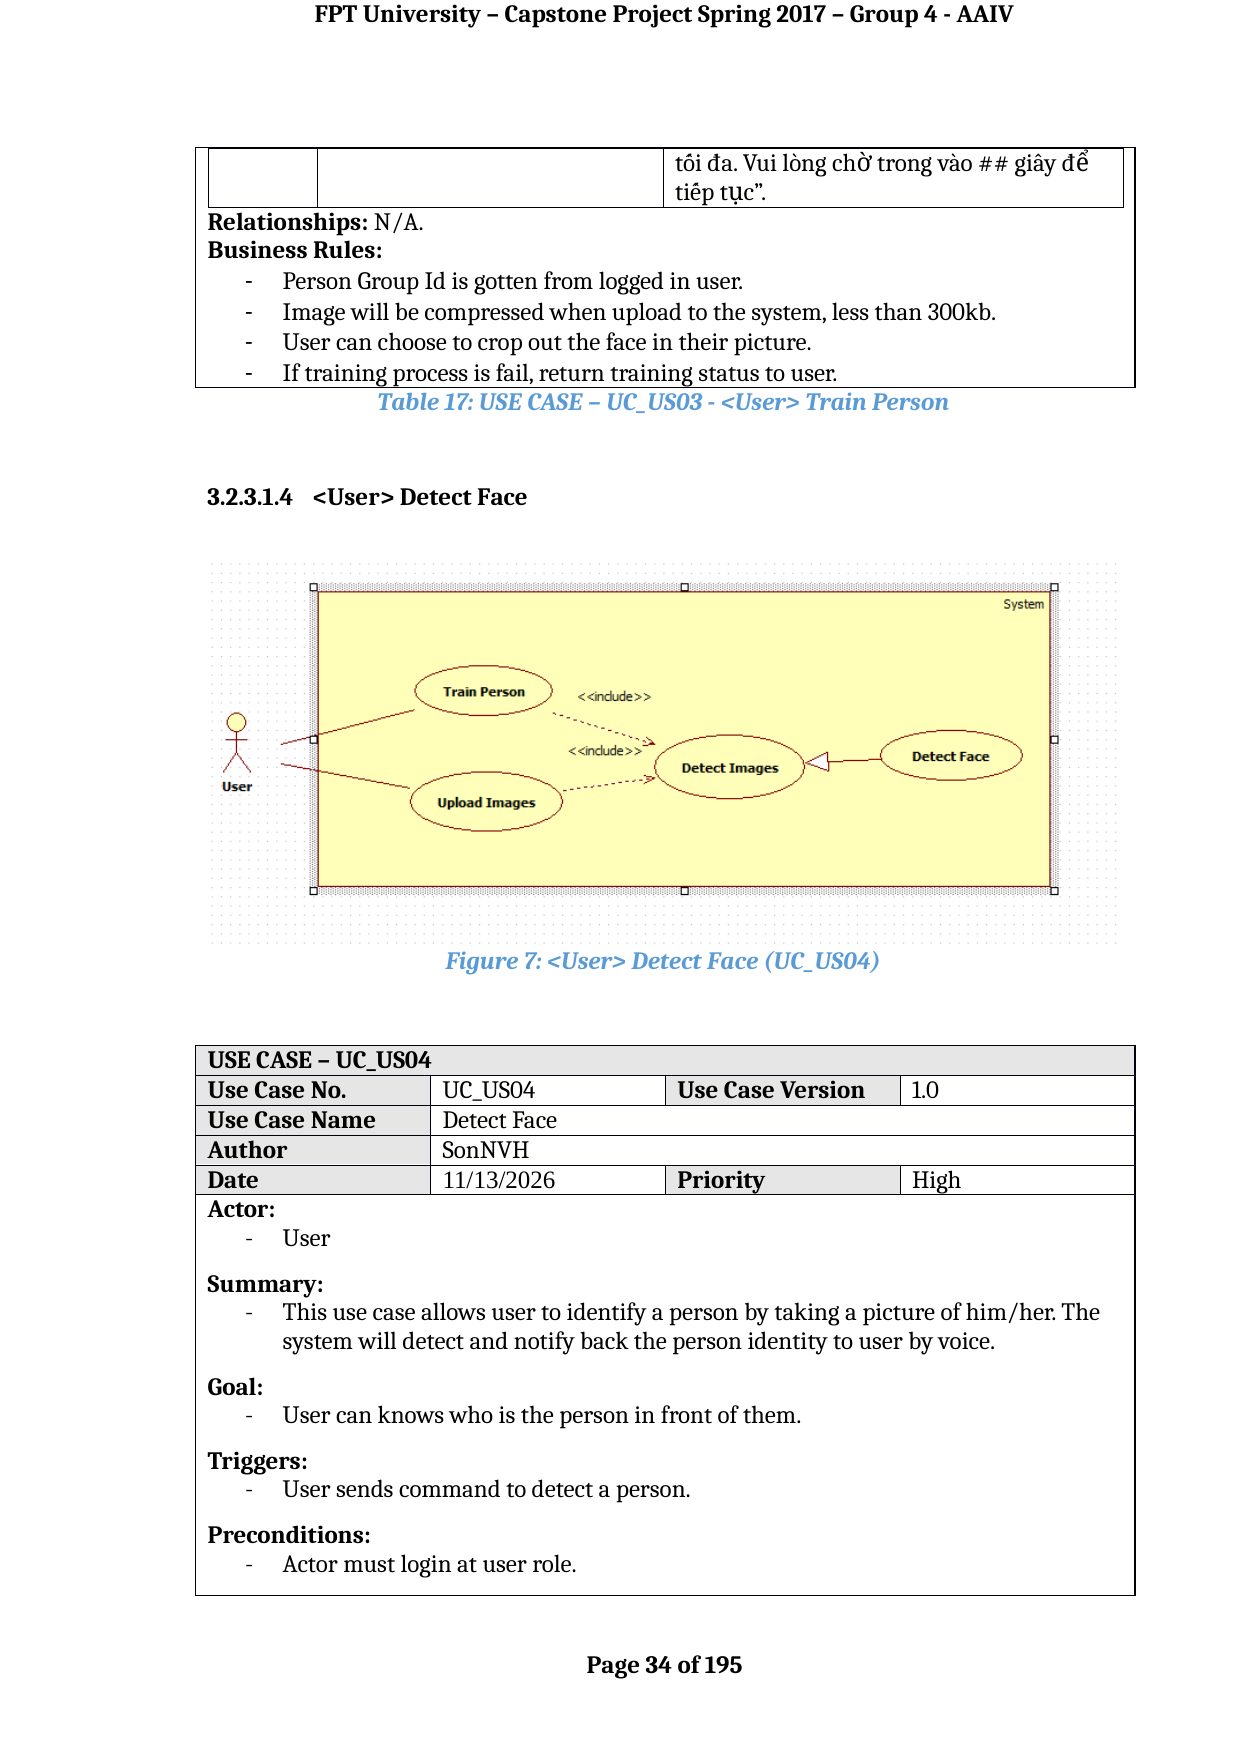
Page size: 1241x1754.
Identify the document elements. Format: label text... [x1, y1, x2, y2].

picture [207, 560, 1122, 946]
table_cell 1.0 [901, 1076, 1134, 1105]
table_cell SonNVH [431, 1136, 1134, 1164]
table_cell 04/15/2017 [431, 1166, 665, 1194]
subtitle <User> Detect Face [207, 482, 1122, 511]
table_cell Detect Face [431, 1106, 1134, 1135]
table_cell Date [196, 1166, 430, 1194]
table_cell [196, 148, 1134, 387]
table_cell Use Case Version [666, 1076, 900, 1105]
table_cell Use Case Name [196, 1106, 430, 1135]
table_cell Use Case No. [196, 1076, 430, 1105]
table_header USE CASE – UC_US04 [196, 1046, 1134, 1075]
table_cell Author [196, 1136, 430, 1164]
table_cell Priority [666, 1166, 900, 1194]
table_cell High [901, 1166, 1134, 1194]
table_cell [196, 1195, 1134, 1595]
text Table 17: USE CASE – UC_US03 - <User> Train Person [207, 388, 1122, 417]
text Figure 7: <User> Detect Face (UC_US04) [207, 946, 1122, 976]
table_cell UC_US04 [431, 1076, 665, 1105]
